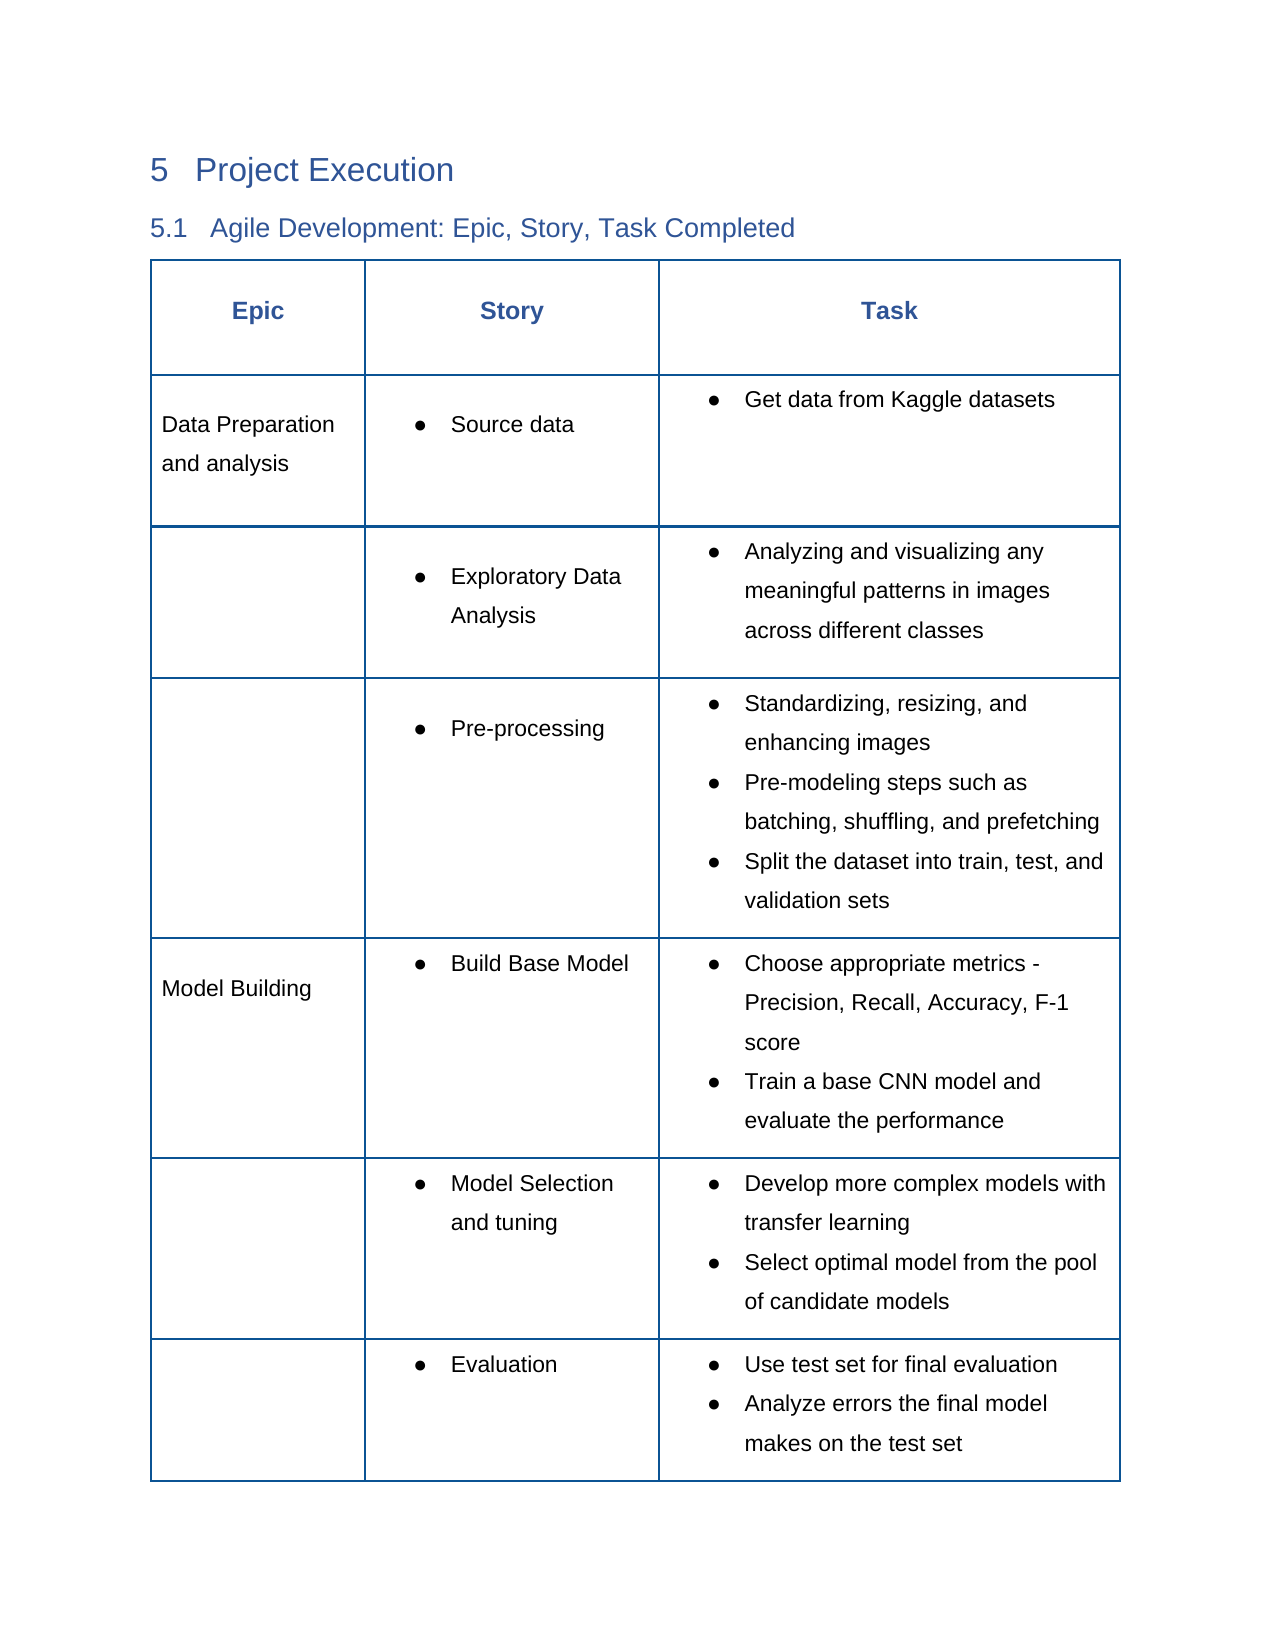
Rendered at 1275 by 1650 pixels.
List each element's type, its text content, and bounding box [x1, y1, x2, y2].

table_cell Source data [366, 376, 658, 525]
table_header Epic [152, 261, 364, 373]
subtitle Agile Development: Epic, Story, Task Completed [150, 212, 1125, 243]
table_header Task [660, 261, 1119, 373]
table_cell Pre-processing [366, 679, 658, 937]
table_cell [152, 1159, 364, 1338]
table_cell Use test set for final evaluation Analyze errors the final model makes on the test set [660, 1340, 1119, 1479]
table_cell Data Preparation and analysis [152, 376, 364, 525]
table_header Story [366, 261, 658, 373]
table_cell Evaluation [366, 1340, 658, 1479]
table_cell Model Selection and tuning [366, 1159, 658, 1338]
table_cell Choose appropriate metrics - Precision, Recall, Accuracy, F-1 score Train a base CNN model and evaluate the performance [660, 939, 1119, 1157]
table_cell Model Building [152, 939, 364, 1157]
table_cell Get data from Kaggle datasets [660, 376, 1119, 525]
table_cell [152, 679, 364, 937]
table_cell [152, 528, 364, 677]
table_cell Analyzing and visualizing any meaningful patterns in images across different classes [660, 528, 1119, 677]
subtitle Project Execution [150, 150, 1125, 188]
table_cell Exploratory Data Analysis [366, 528, 658, 677]
table_cell Develop more complex models with transfer learning Select optimal model from the pool of candidate models [660, 1159, 1119, 1338]
table_cell Standardizing, resizing, and enhancing images Pre-modeling steps such as batching, shuffling, and prefetching Split the dataset into train, test, and validation sets [660, 679, 1119, 937]
table_cell [152, 1340, 364, 1479]
table_cell Build Base Model [366, 939, 658, 1157]
